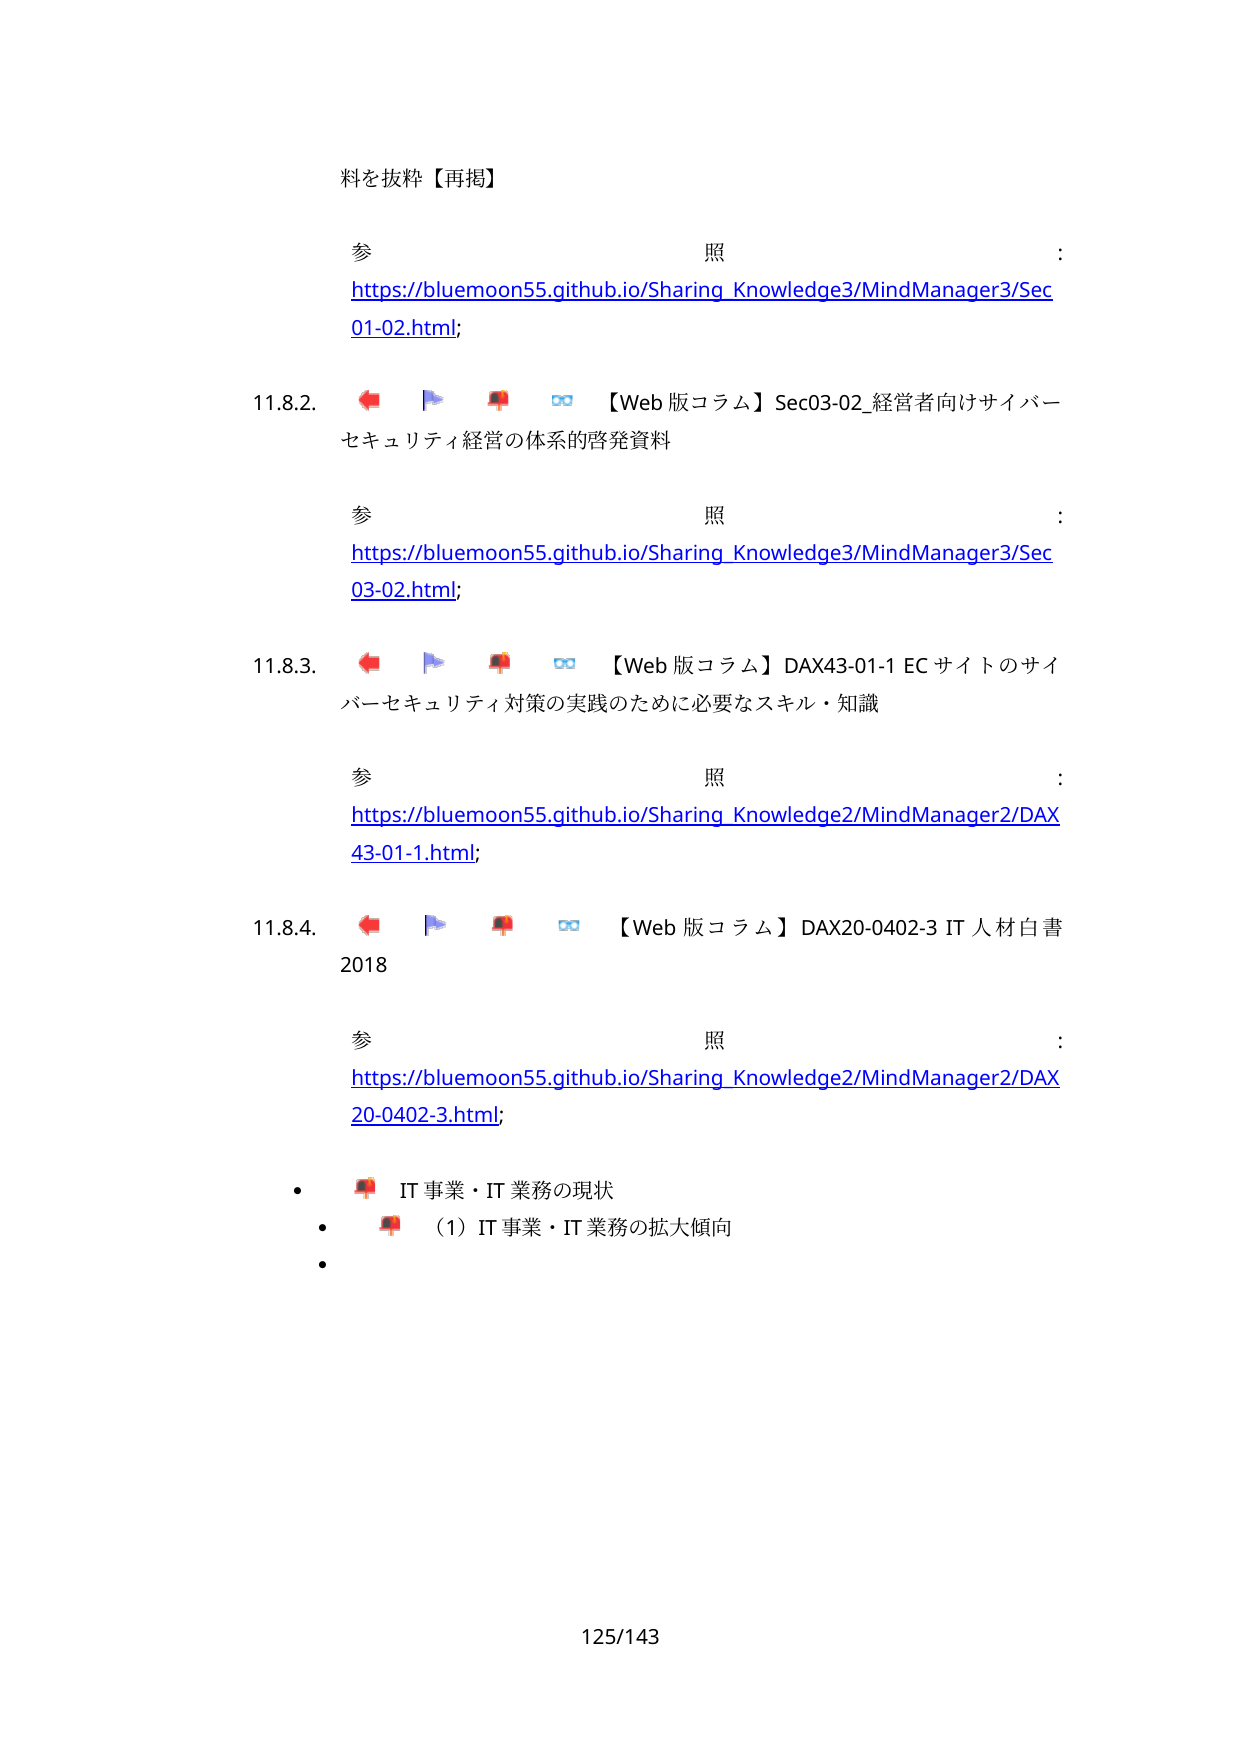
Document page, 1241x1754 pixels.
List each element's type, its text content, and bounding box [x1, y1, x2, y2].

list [252, 158, 1063, 196]
picture [423, 390, 444, 411]
picture [425, 915, 447, 936]
picture [554, 652, 575, 674]
picture [552, 390, 573, 411]
picture [358, 915, 380, 936]
picture [491, 915, 513, 936]
list 参照: https://bluemoon55.github.io/Sharing_Knowledge2/MindManager2/DAX20-0402-3.html; [351, 1021, 1063, 1133]
picture [488, 652, 510, 674]
list IT 事業・IT 業務の現状 [294, 1171, 1063, 1208]
picture [558, 915, 580, 936]
picture [358, 390, 380, 411]
list 参照: https://bluemoon55.github.io/Sharing_Knowledge3/MindManager3/Sec03-02.html; [351, 496, 1063, 608]
list 【Web版コラム】DAX43-01-1 ECサイトのサイバーセキュリティ対策の実践のために必要なスキル・知識 [252, 646, 1063, 721]
list 参照: https://bluemoon55.github.io/Sharing_Knowledge3/MindManager3/Sec01-02.html; [351, 233, 1063, 346]
list 【Web版コラム】Sec03-02_経営者向けサイバーセキュリティ経営の体系的啓発資料 [252, 383, 1063, 458]
picture [487, 390, 509, 411]
list 【Web版コラム】DAX20-0402-3 IT人材白書2018 [252, 908, 1063, 983]
picture [423, 652, 445, 674]
list 参照: https://bluemoon55.github.io/Sharing_Knowledge2/MindManager2/DAX43-01-1.html; [351, 758, 1063, 871]
list （1）IT事業・IT業務の拡大傾向 [319, 1208, 1063, 1246]
picture [354, 1177, 376, 1199]
picture [379, 1215, 401, 1236]
picture [358, 652, 380, 674]
